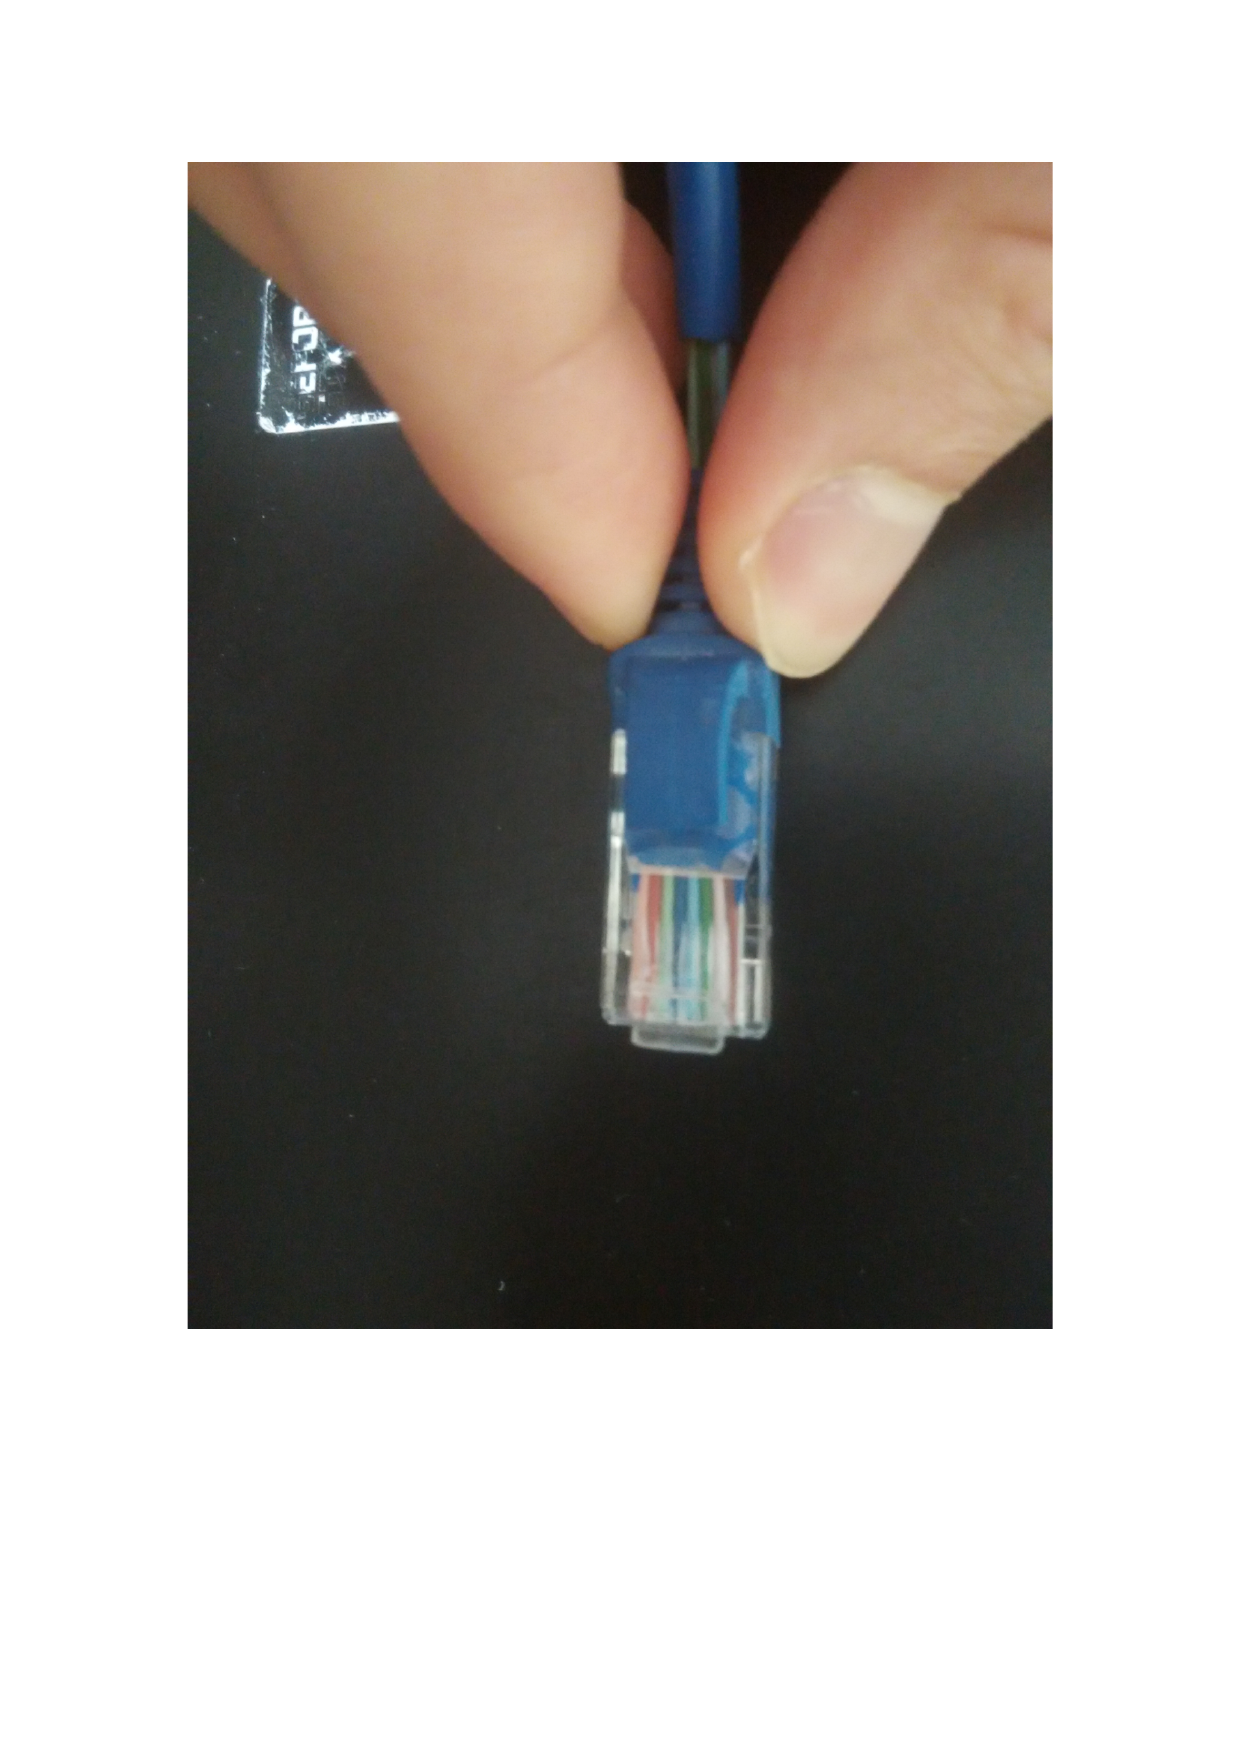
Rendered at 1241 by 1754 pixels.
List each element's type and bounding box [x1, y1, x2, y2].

picture [187, 162, 1053, 1329]
